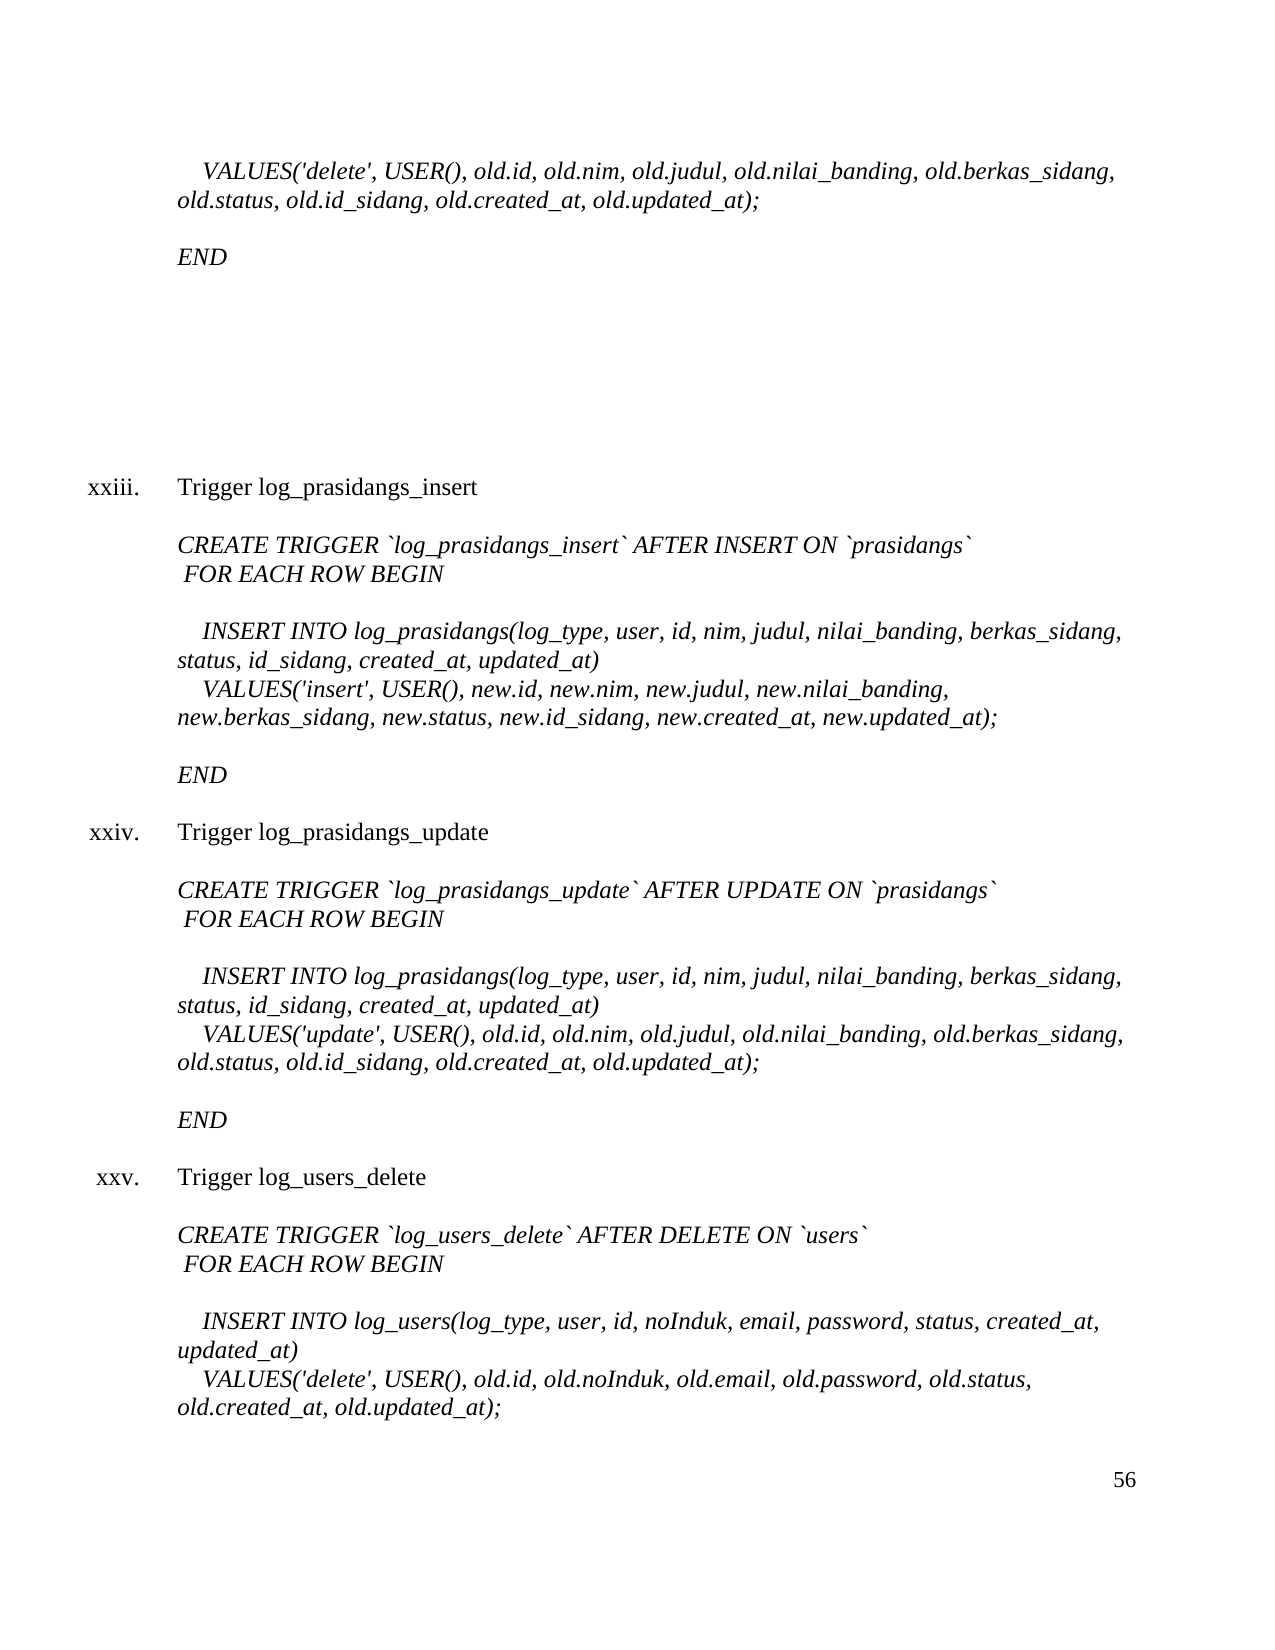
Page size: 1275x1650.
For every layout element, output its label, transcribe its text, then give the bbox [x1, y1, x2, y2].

list END [177, 760, 1136, 789]
list CREATE TRIGGER `log_prasidangs_insert` AFTER INSERT ON `prasidangs` [177, 530, 1136, 559]
list FOR EACH ROW BEGIN [177, 904, 1136, 932]
list VALUES('delete', USER(), old.id, old.noInduk, old.email, old.password, old.status, old.created_at, old.updated_at); [177, 1364, 1136, 1421]
list Trigger log_prasidangs_update [139, 817, 1136, 846]
list CREATE TRIGGER `log_users_delete` AFTER DELETE ON `users` [177, 1220, 1136, 1249]
list VALUES('update', USER(), old.id, old.nim, old.judul, old.nilai_banding, old.berkas_sidang, old.status, old.id_sidang, old.created_at, old.updated_at); [177, 1019, 1136, 1076]
list INSERT INTO log_prasidangs(log_type, user, id, nim, judul, nilai_banding, berkas_sidang, status, id_sidang, created_at, updated_at) [177, 616, 1136, 674]
list VALUES('insert', USER(), new.id, new.nim, new.judul, new.nilai_banding, new.berkas_sidang, new.status, new.id_sidang, new.created_at, new.updated_at); [177, 674, 1136, 731]
list FOR EACH ROW BEGIN [177, 559, 1136, 587]
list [177, 1306, 1136, 1364]
list FOR EACH ROW BEGIN [177, 1249, 1136, 1277]
list CREATE TRIGGER `log_prasidangs_update` AFTER UPDATE ON `prasidangs` [177, 875, 1136, 904]
list Trigger log_users_delete [139, 1162, 1136, 1191]
list Trigger log_prasidangs_insert [139, 472, 1136, 501]
list END [177, 242, 1136, 271]
list VALUES('delete', USER(), old.id, old.nim, old.judul, old.nilai_banding, old.berkas_sidang, old.status, old.id_sidang, old.created_at, old.updated_at); [177, 156, 1136, 214]
list INSERT INTO log_prasidangs(log_type, user, id, nim, judul, nilai_banding, berkas_sidang, status, id_sidang, created_at, updated_at) [177, 961, 1136, 1019]
list END [177, 1105, 1136, 1134]
